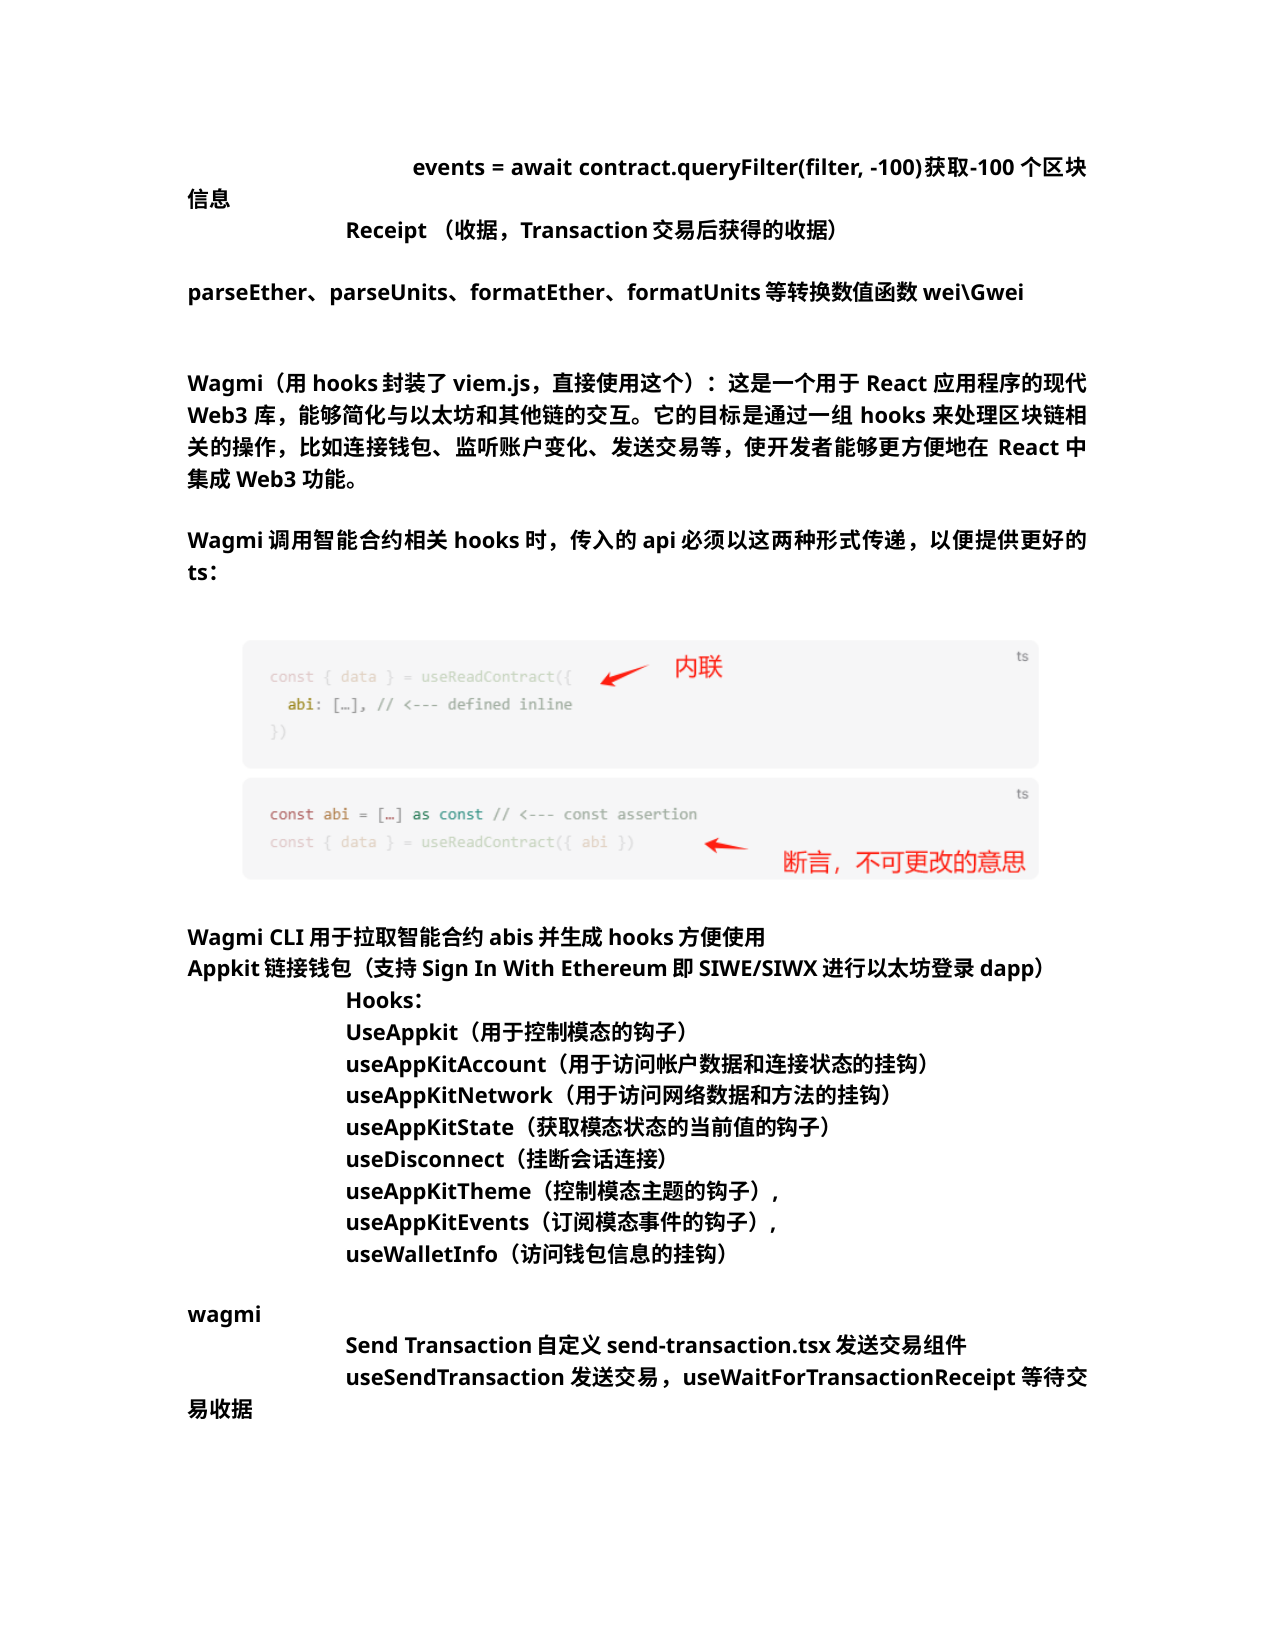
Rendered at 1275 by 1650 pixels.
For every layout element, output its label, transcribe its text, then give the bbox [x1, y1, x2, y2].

text UseAppkit（用于控制模态的钩子） [187, 1015, 1087, 1047]
text useAppKitEvents（订阅模态事件的钩子）, [187, 1205, 1087, 1237]
text useAppKitNetwork（用于访问网络数据和方法的挂钩） [187, 1078, 1087, 1110]
text wagmi [187, 1299, 1087, 1328]
text Appkit链接钱包（支持Sign In With Ethereum即SIWE/SIWX进行以太坊登录dapp） [187, 951, 1087, 983]
text Hooks： [187, 983, 1087, 1015]
text Send Transaction自定义send-transaction.tsx发送交易组件 [187, 1328, 1087, 1360]
text useSendTransaction发送交易，useWaitForTransactionReceipt等待交易收据 [187, 1360, 1087, 1424]
text useAppKitTheme（控制模态主题的钩子）, [187, 1174, 1087, 1205]
text Receipt （收据，Transaction交易后获得的收据） [187, 213, 1087, 245]
text Wagmi调用智能合约相关hooks时，传入的api必须以这两种形式传递，以便提供更好的ts： [187, 523, 1087, 587]
text events = await contract.queryFilter(filter, -100)获取-100个区块信息 [187, 150, 1087, 213]
text Wagmi CLI 用于拉取智能合约abis并生成hooks方便使用 [187, 919, 1087, 951]
text useWalletInfo（访问钱包信息的挂钩） [187, 1237, 1087, 1269]
text parseEther、parseUnits、formatEther、formatUnits等转换数值函数wei\Gwei [187, 275, 1087, 307]
text Wagmi（用hooks封装了viem.js，直接使用这个）：这是一个用于 React 应用程序的现代 Web3 库，能够简化与以太坊和其他链的交互。它的目标是通过一组 hooks 来处理区块链相关的操作，比如连接钱包、监听账户变化、发送交易等，使开发者能够更方便地在 React 中集成 Web3 功能。 [187, 366, 1087, 493]
text useDisconnect（挂断会话连接） [187, 1142, 1087, 1174]
text useAppKitAccount（用于访问帐户数据和连接状态的挂钩） [187, 1047, 1087, 1078]
text useAppKitState（获取模态状态的当前值的钩子） [187, 1110, 1087, 1142]
picture [187, 616, 1077, 890]
